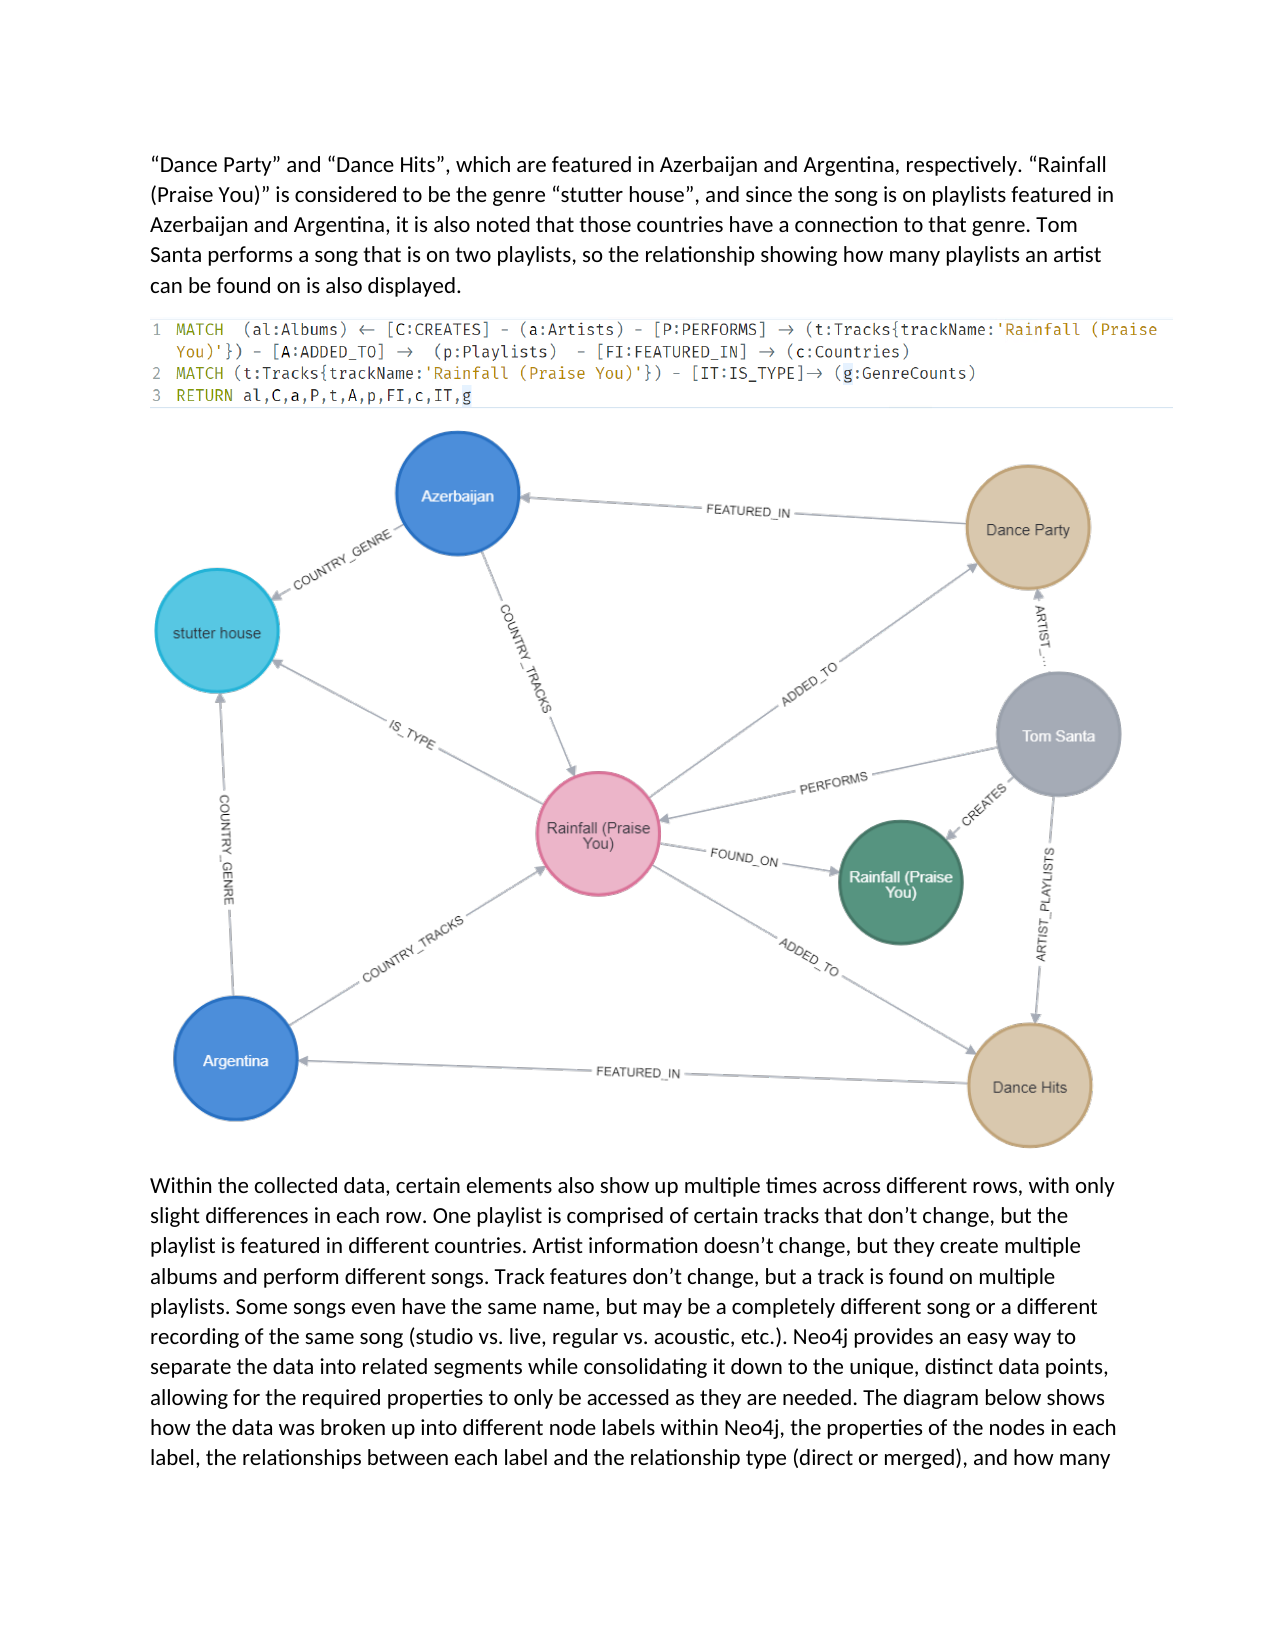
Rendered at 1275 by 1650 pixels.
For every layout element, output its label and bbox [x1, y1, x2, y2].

text [150, 1171, 1125, 1471]
picture [150, 427, 1125, 1153]
text [150, 150, 1125, 299]
picture [150, 317, 1173, 409]
